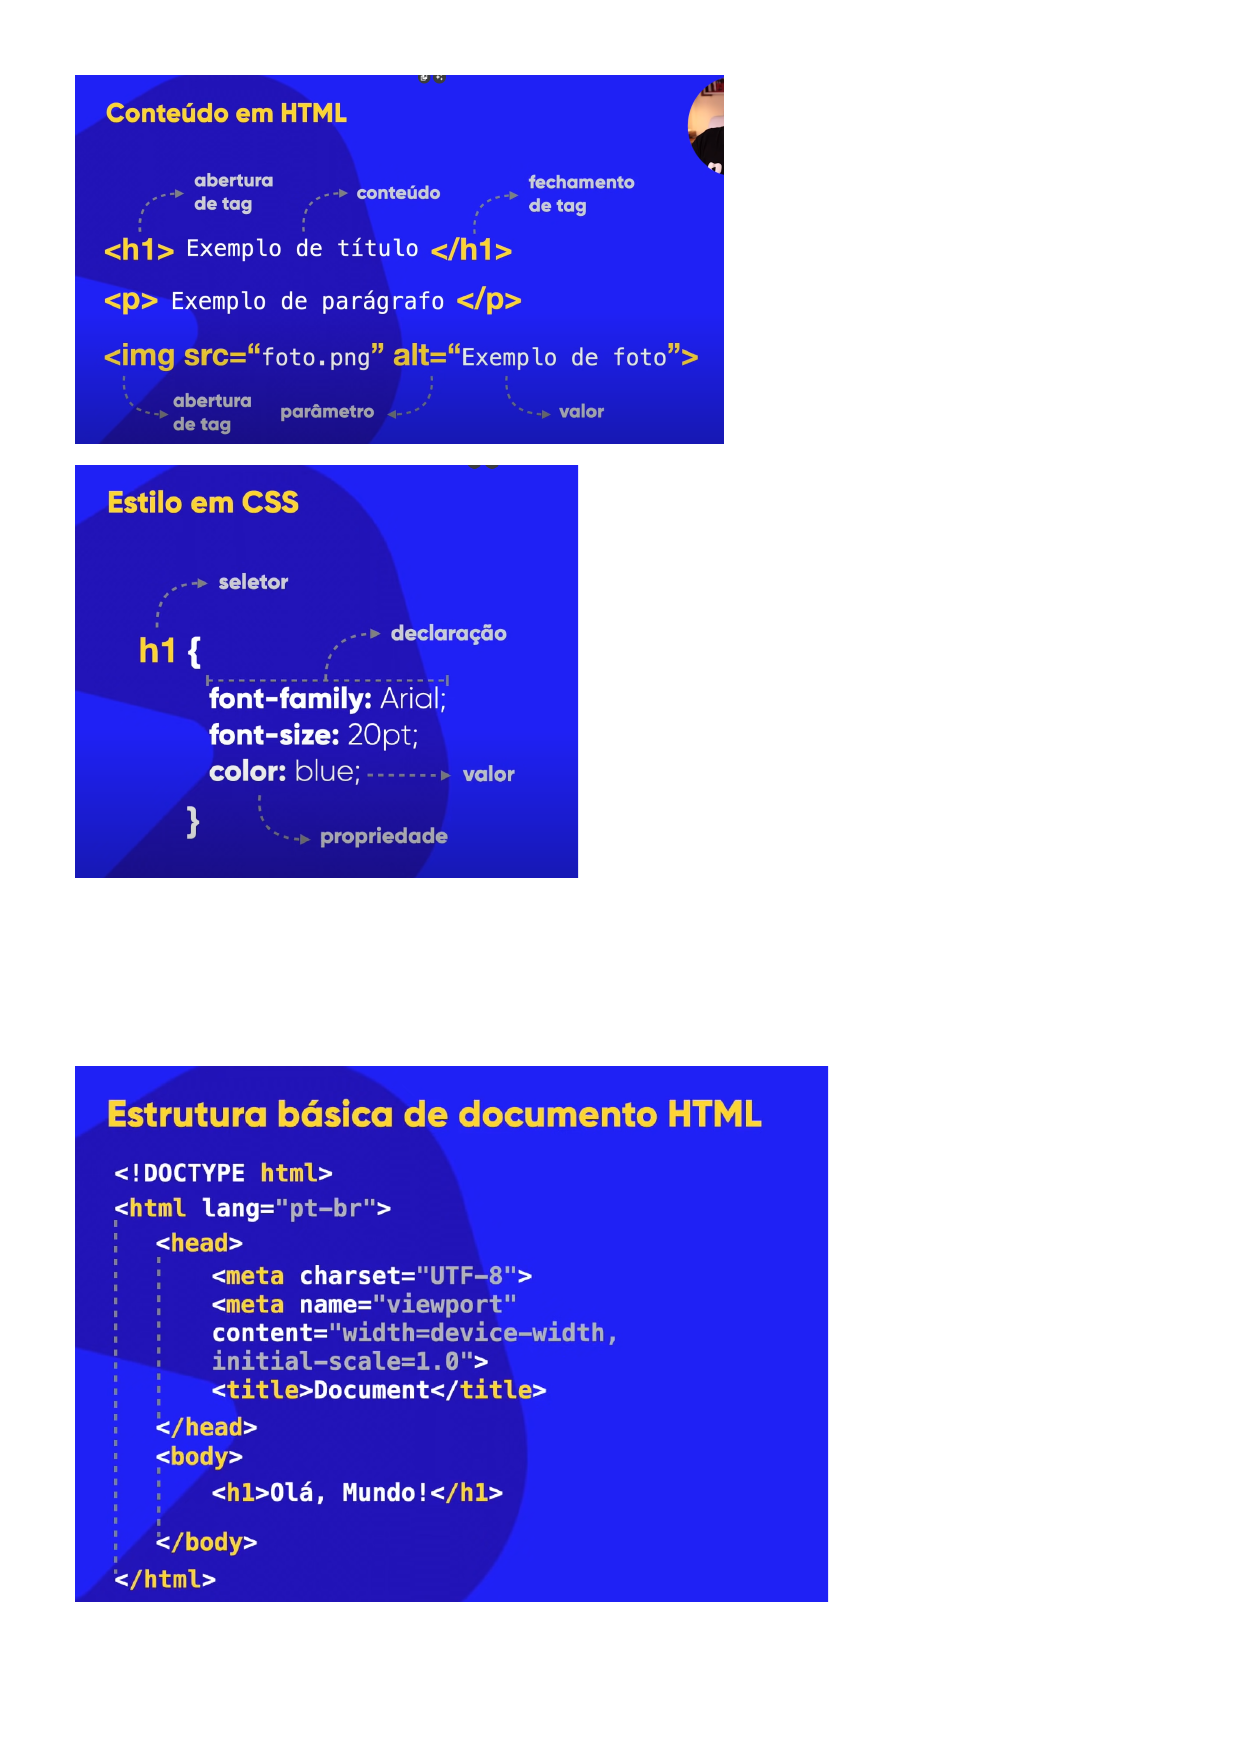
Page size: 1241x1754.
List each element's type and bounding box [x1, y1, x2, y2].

picture [75, 75, 724, 444]
picture [75, 465, 579, 878]
picture [75, 1066, 829, 1602]
